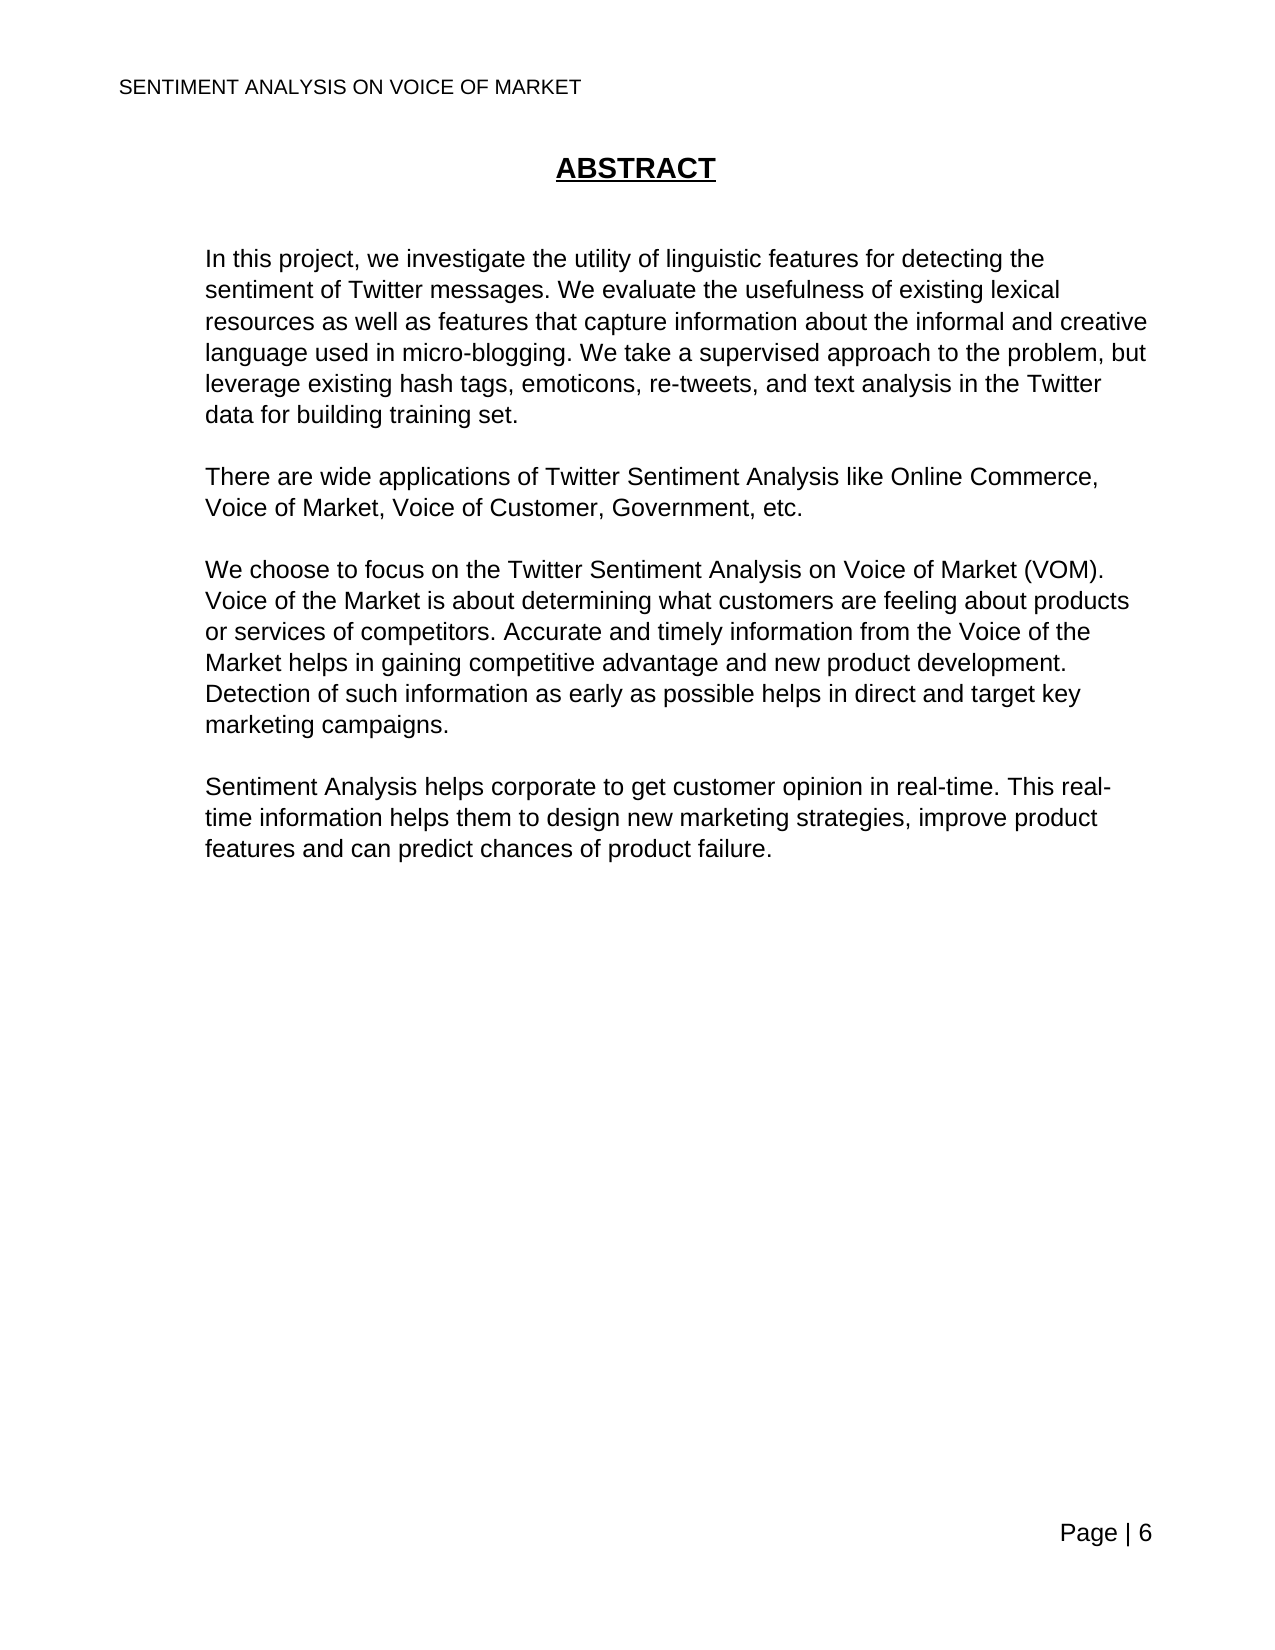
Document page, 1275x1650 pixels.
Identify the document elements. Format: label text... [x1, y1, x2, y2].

list There are wide applications of Twitter Sentiment Analysis like Online Commerce, Voice of Market, Voice of Customer, Government, etc. [205, 462, 1152, 522]
text ABSTRACT [119, 151, 1152, 185]
list Sentiment Analysis helps corporate to get customer opinion in real-time. This real-time information helps them to design new marketing strategies, improve product features and can predict chances of product failure. [205, 772, 1152, 863]
list In this project, we investigate the utility of linguistic features for detecting the sentiment of Twitter messages. We evaluate the usefulness of existing lexical resources as well as features that capture information about the informal and creative language used in micro-blogging. We take a supervised approach to the problem, but leverage existing hash tags, emoticons, re-tweets, and text analysis in the Twitter data for building training set. [205, 244, 1152, 428]
list We choose to focus on the Twitter Sentiment Analysis on Voice of Market (VOM). Voice of the Market is about determining what customers are feeling about products or services of competitors. Accurate and timely information from the Voice of the Market helps in gaining competitive advantage and new product development. Detection of such information as early as possible helps in direct and target key marketing campaigns. [205, 555, 1152, 739]
